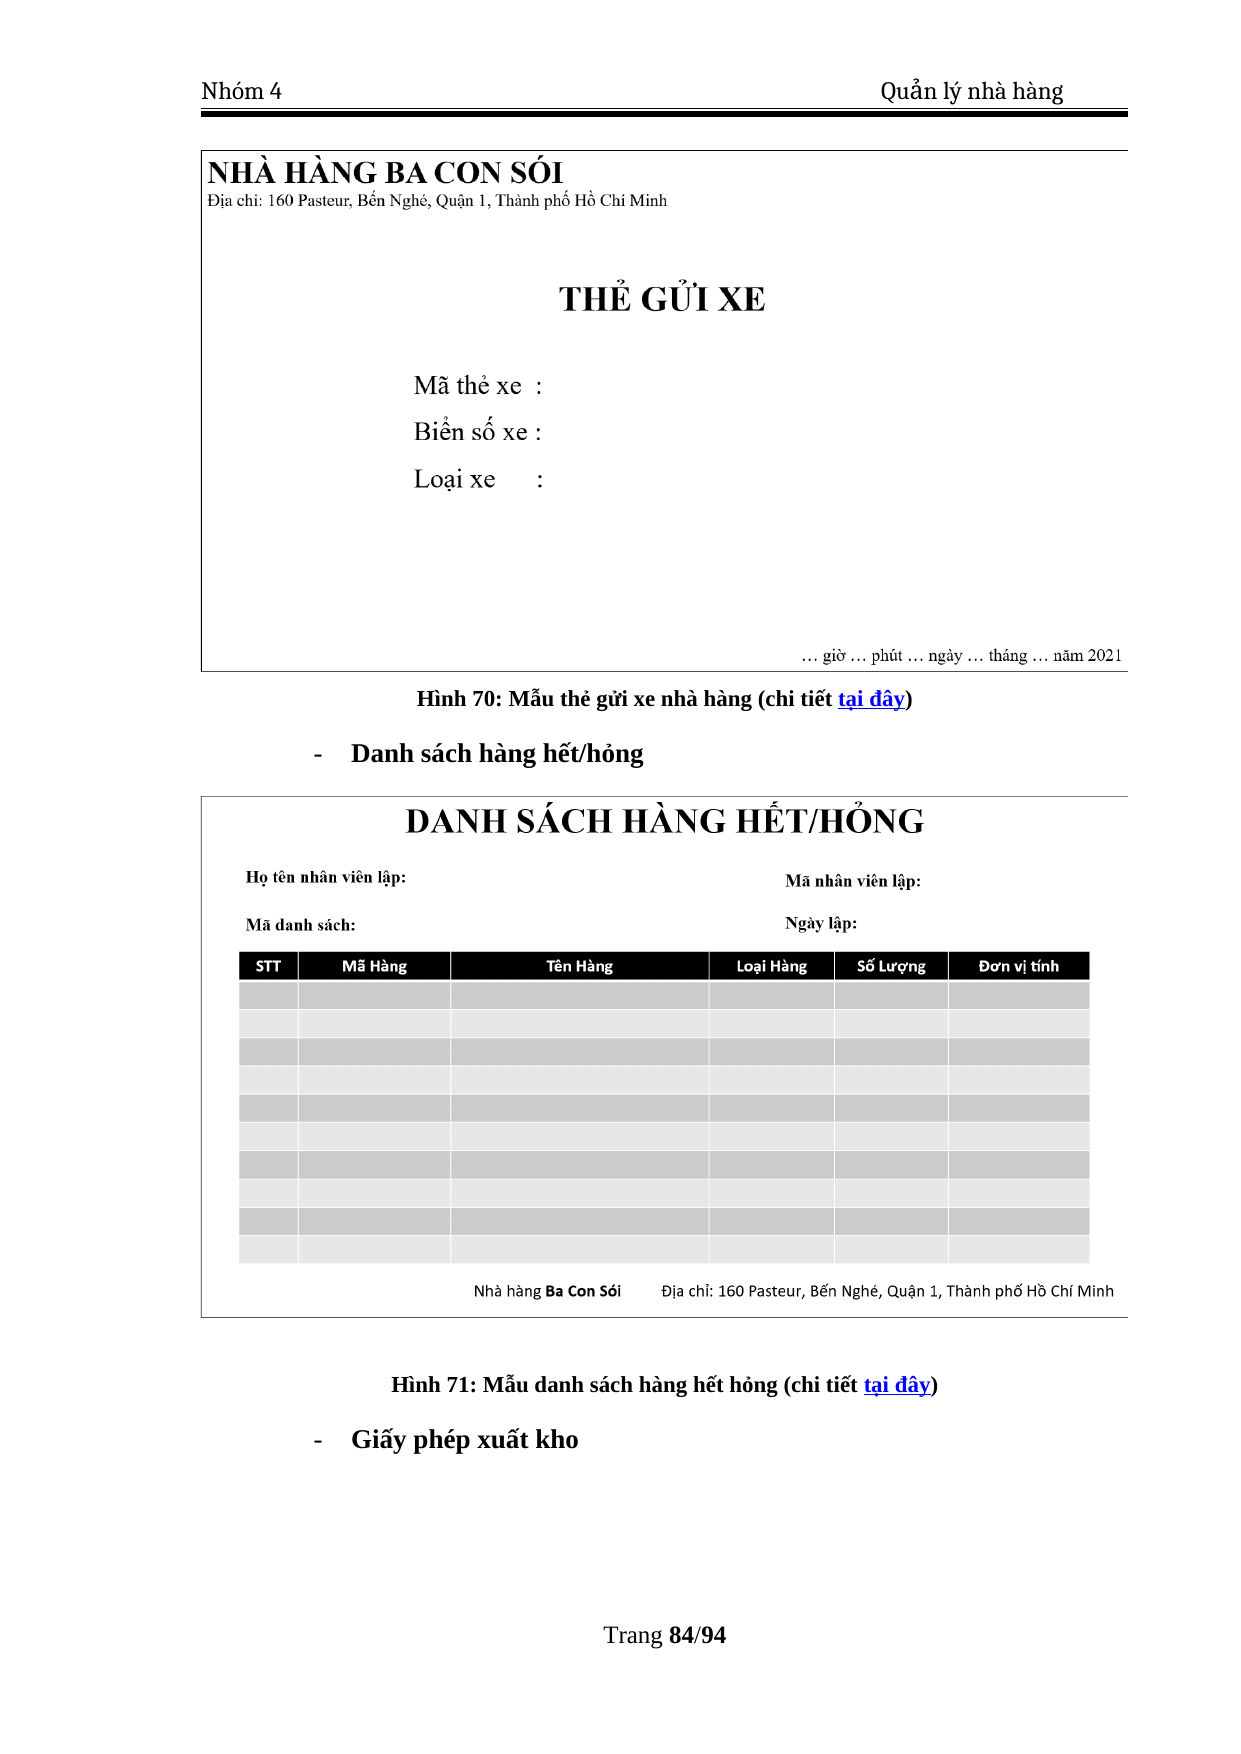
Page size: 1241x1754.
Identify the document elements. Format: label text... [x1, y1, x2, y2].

picture [200, 796, 1128, 1318]
list Giấy phép xuất kho [313, 1423, 1128, 1454]
picture [200, 150, 1128, 672]
list Danh sách hàng hết/hỏng [313, 737, 1128, 768]
